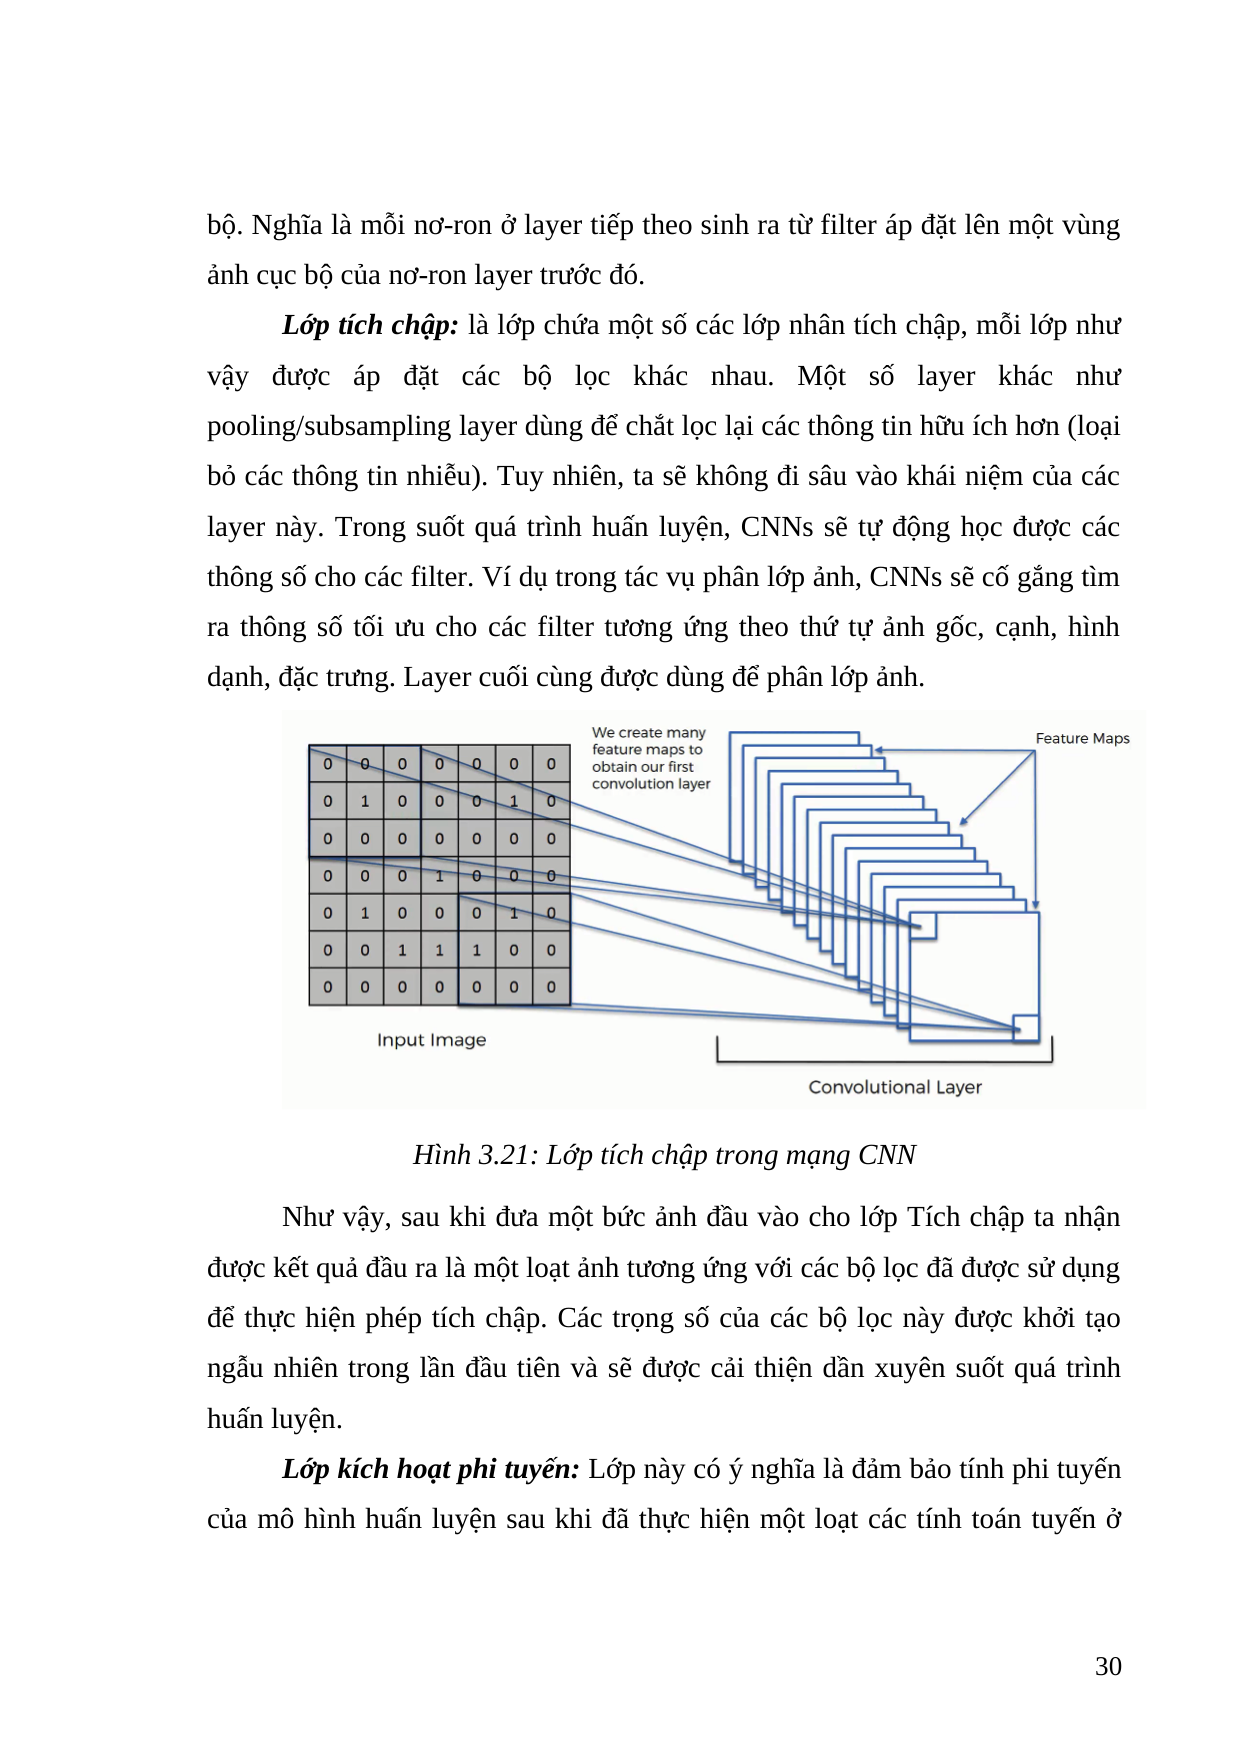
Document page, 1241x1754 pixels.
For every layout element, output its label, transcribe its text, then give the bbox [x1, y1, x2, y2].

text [207, 1451, 1122, 1535]
picture [281, 710, 1147, 1110]
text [207, 207, 1122, 291]
text Lớp tích chập: là lớp chứa một số các lớp nhân tích chập, mỗi lớp như vậy được áp đặt các bộ lọc khác nhau. Một số layer khác như pooling/subsampling layer dùng để chắt lọc lại các thông tin hữu ích hơn (loại bỏ các thông tin nhiễu). Tuy nhiên, ta sẽ không đi sâu vào khái niệm của các layer này. Trong suốt quá trình huấn luyện, CNNs sẽ tự động học được các thông số cho các filter. Ví dụ trong tác vụ phân lớp ảnh, CNNs sẽ cố gắng tìm ra thông số tối ưu cho các filter tương ứng theo thứ tự ảnh gốc, cạnh, hình dạnh, đặc trưng. Layer cuối cùng được dùng để phân lớp ảnh. [207, 307, 1122, 693]
text Như vậy, sau khi đưa một bức ảnh đầu vào cho lớp Tích chập ta nhận được kết quả đầu ra là một loạt ảnh tương ứng với các bộ lọc đã được sử dụng để thực hiện phép tích chập. Các trọng số của các bộ lọc này được khởi tạo ngẫu nhiên trong lần đầu tiên và sẽ được cải thiện dần xuyên suốt quá trình huấn luyện. [207, 1199, 1122, 1434]
